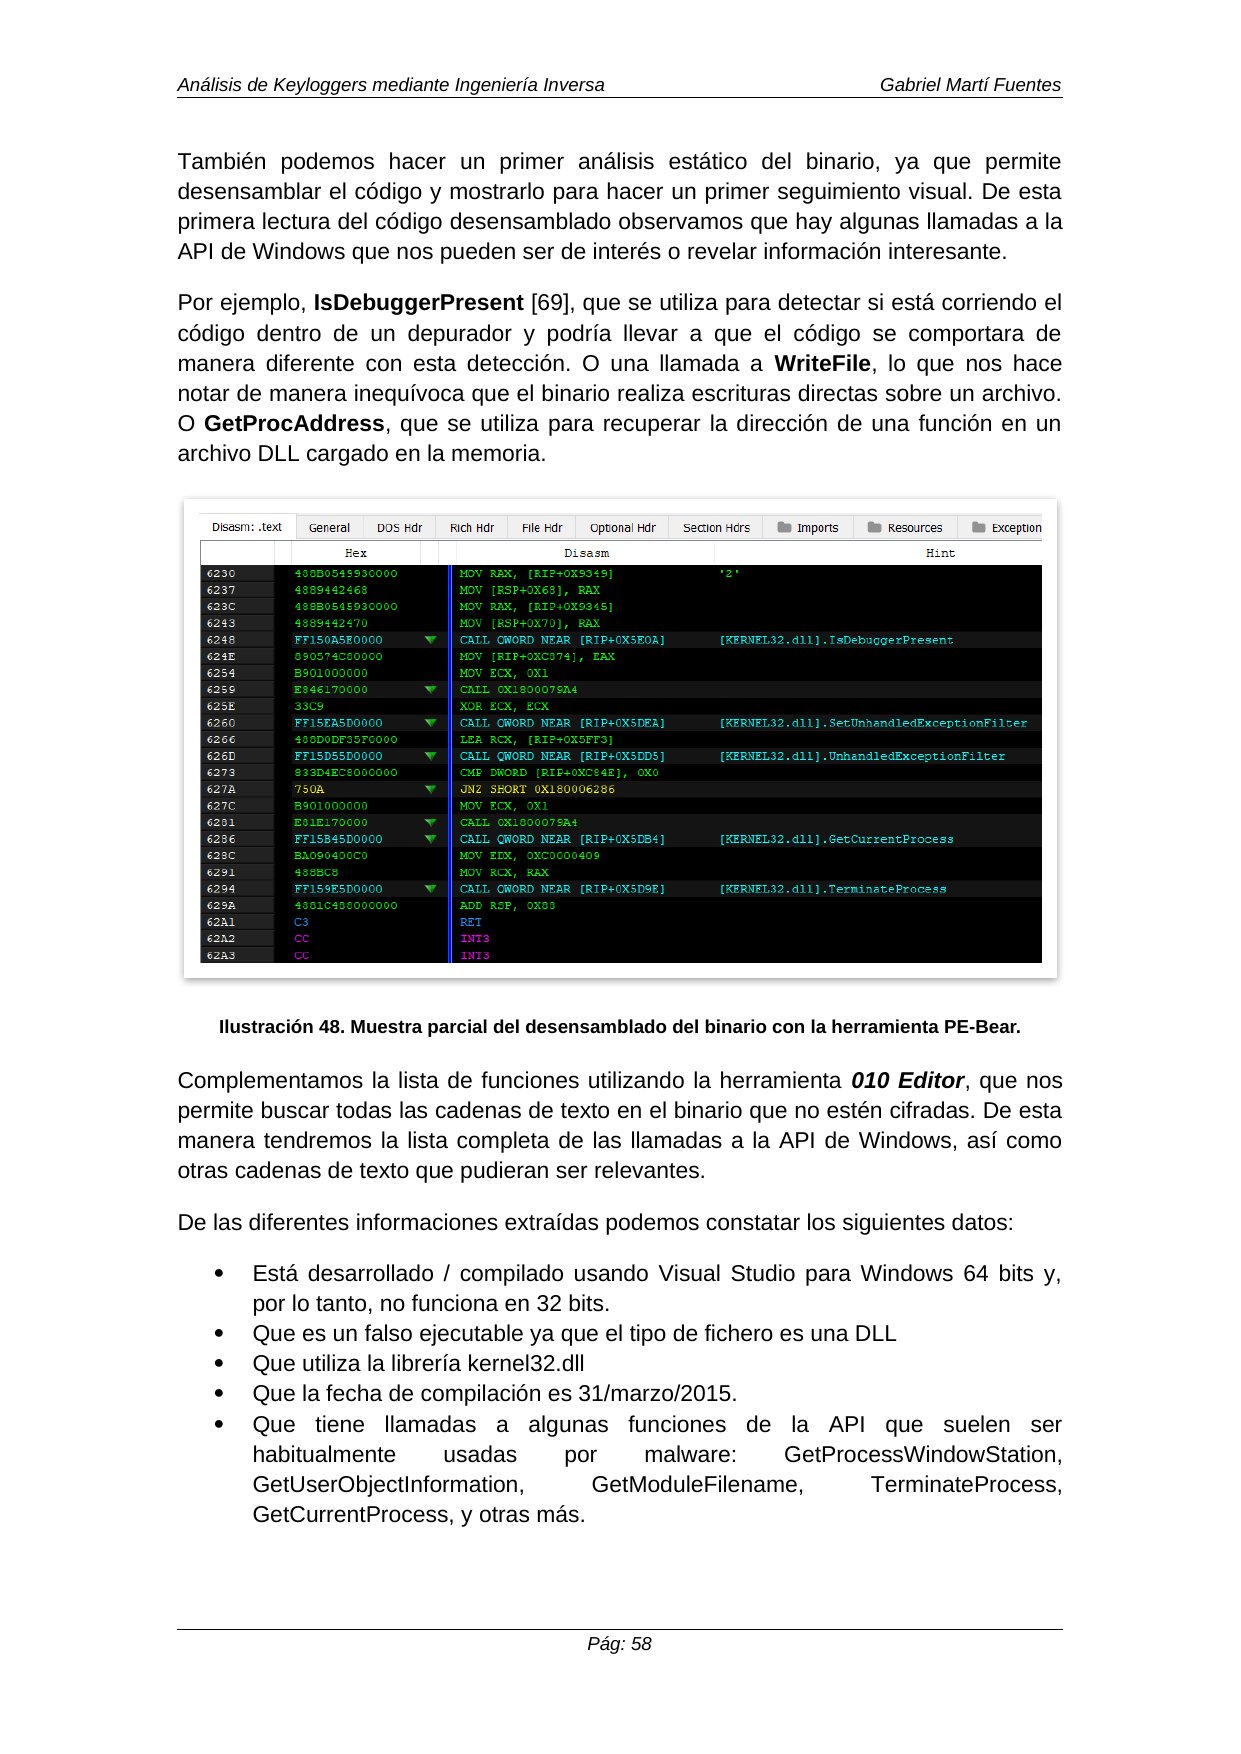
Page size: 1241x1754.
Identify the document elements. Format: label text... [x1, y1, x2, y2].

picture [199, 513, 1042, 963]
text De las diferentes informaciones extraídas podemos constatar los siguientes datos: [177, 1208, 1063, 1235]
text Complementamos la lista de funciones utilizando la herramienta 010 Editor, que nos permite buscar todas las cadenas de texto en el binario que no estén cifradas. De esta manera tendremos la lista completa de las llamadas a la API de Windows, así como otras cadenas de texto que pudieran ser relevantes. [177, 1067, 1063, 1184]
text Ilustración 48. Muestra parcial del desensamblado del binario con la herramienta PE-Bear. [177, 1016, 1063, 1038]
list Que es un falso ejecutable ya que el tipo de fichero es una DLL [215, 1320, 1063, 1346]
text También podemos hacer un primer análisis estático del binario, ya que permite desensamblar el código y mostrarlo para hacer un primer seguimiento visual. De esta primera lectura del código desensamblado observamos que hay algunas llamadas a la API de Windows que nos pueden ser de interés o revelar información interesante. [177, 148, 1063, 264]
list Que tiene llamadas a algunas funciones de la API que suelen ser habitualmente usadas por malware: GetProcessWindowStation, GetUserObjectInformation, GetModuleFilename, TerminateProcess, GetCurrentProcess, y otras más. [215, 1411, 1063, 1528]
list Que utiliza la librería kernel32.dll [215, 1350, 1063, 1377]
list Que la fecha de compilación es 31/marzo/2015. [215, 1380, 1063, 1407]
list Está desarrollado / compilado usando Visual Studio para Windows 64 bits y, por lo tanto, no funciona en 32 bits. [215, 1259, 1063, 1316]
text Por ejemplo, IsDebuggerPresent, que se utiliza para detectar si está corriendo el código dentro de un depurador y podría llevar a que el código se comportara de manera diferente con esta detección. O una llamada a WriteFile, lo que nos hace notar de manera inequívoca que el binario realiza escrituras directas sobre un archivo. O GetProcAddress, que se utiliza para recuperar la dirección de una función en un archivo DLL cargado en la memoria. [177, 289, 1063, 467]
